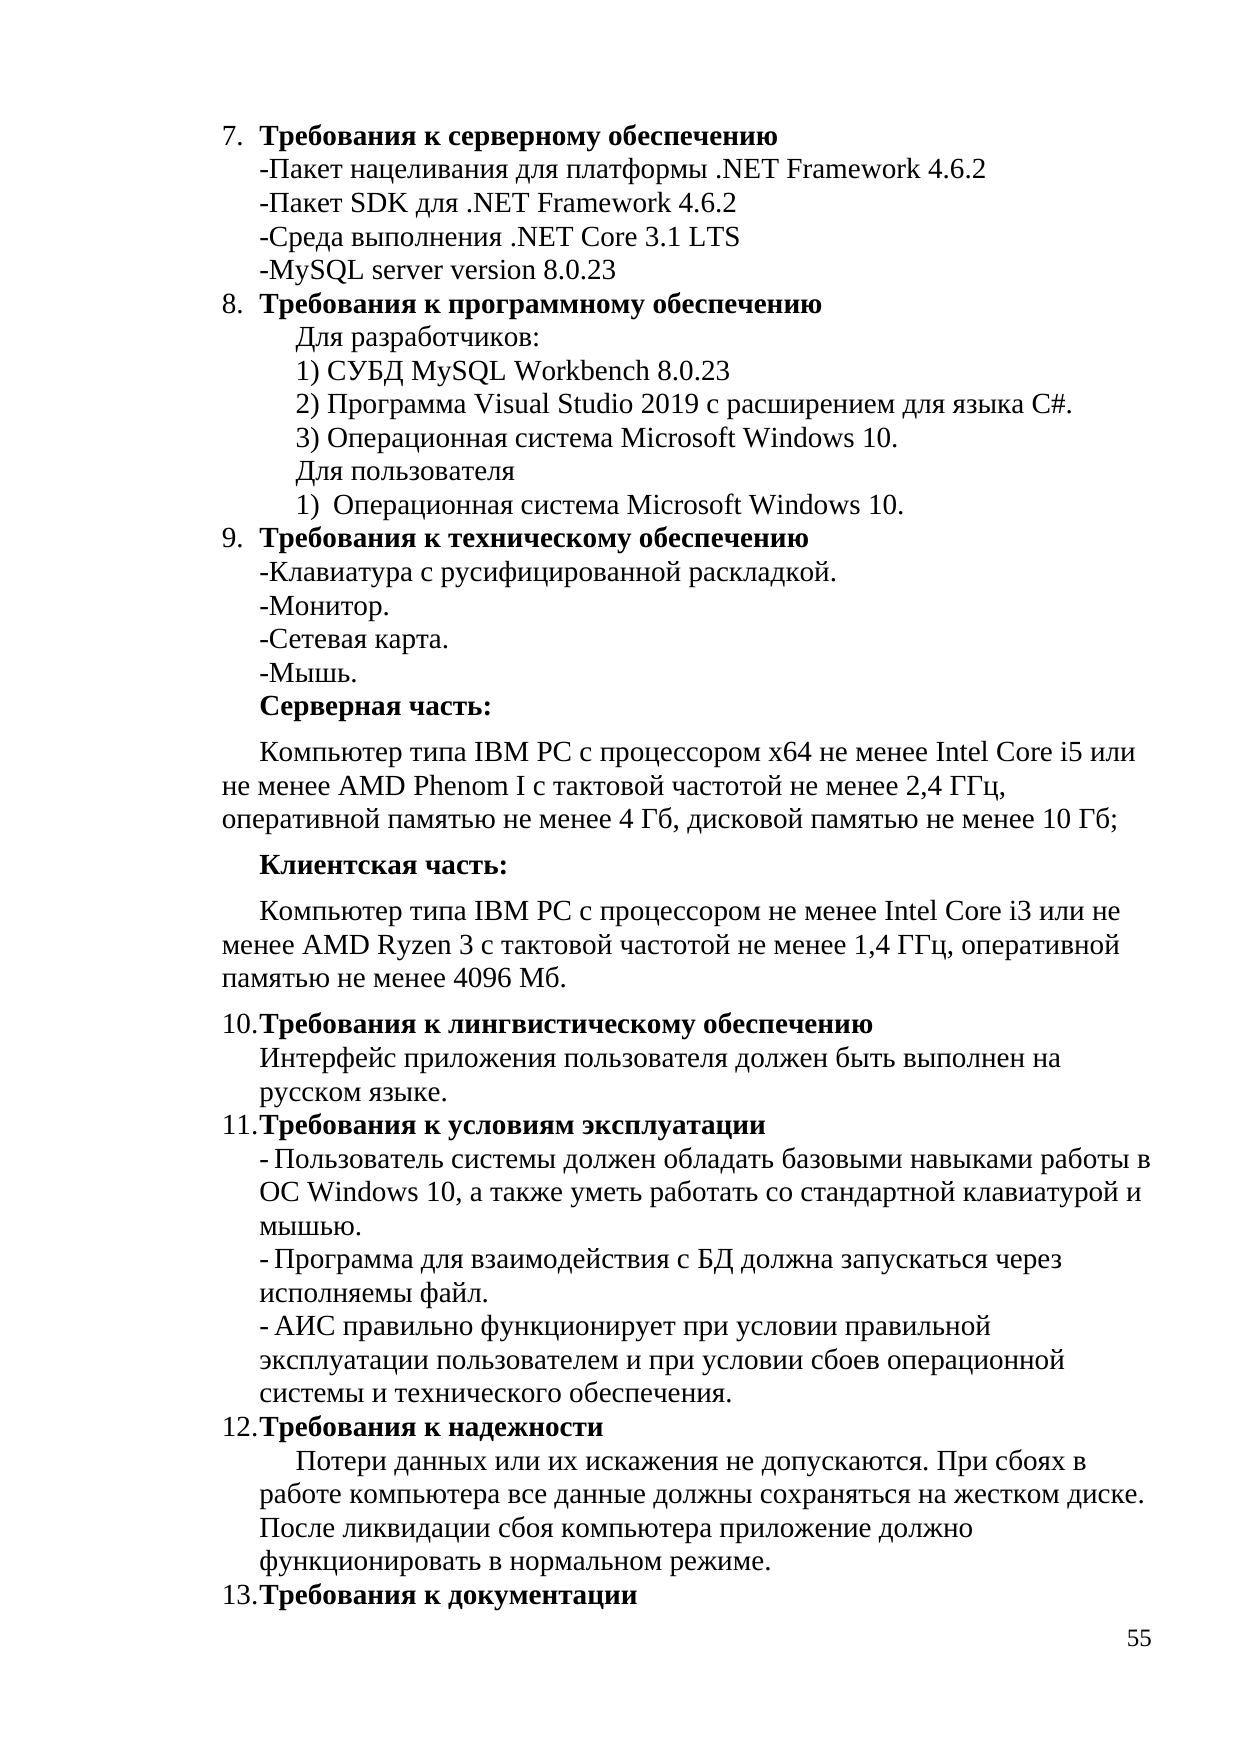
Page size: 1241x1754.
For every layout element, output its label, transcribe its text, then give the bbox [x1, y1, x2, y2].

list Требования к серверному обеспечению -Пакет нацеливания для платформы .NET Framework 4.6.2 [222, 118, 1152, 185]
list Требования к техническому обеспечению -Клавиатура с русифицированной раскладкой. -Монитор. -Сетевая карта. -Мышь. Серверная часть: [222, 521, 1152, 722]
list Потери данных или их искажения не допускаются. При сбоях в работе компьютера все данные должны сохраняться на жестком диске. После ликвидации сбоя компьютера приложение должно функционировать в нормальном режиме. [259, 1443, 1152, 1577]
list Требования к условиям эксплуатации - Пользователь системы должен обладать базовыми навыками работы в ОС Windows 10, а также уметь работать со стандартной клавиатурой и мышью. - Программа для взаимодействия с БД должна запускаться через исполняемы файл. - АИС правильно функционирует при условии правильной эксплуатации пользователем и при условии сбоев операционной системы и технического обеспечения. [222, 1107, 1152, 1409]
list -Среда выполнения .NET Core 3.1 LTS -MySQL server version 8.0.23 [259, 219, 1152, 286]
text Компьютер типа IBM PC с процессором х64 не менее Intel Core i5 или не менее AMD Phenom I с тактовой частотой не менее 2,4 ГГц, оперативной памятью не менее 4 Гб, дисковой памятью не менее 10 Гб; [222, 734, 1152, 835]
list Для разработчиков: 1) СУБД MySQL Workbench 8.0.23 2) Программа Visual Studio 2019 с расширением для языка C#. 3) Операционная система Microsoft Windows 10. Для пользователя [295, 319, 1152, 487]
list Операционная система Microsoft Windows 10. [295, 487, 1152, 521]
list Требования к программному обеспечению [222, 286, 1152, 319]
text Клиентская часть: [222, 847, 1152, 881]
list Требования к надежности [222, 1409, 1152, 1443]
list -Пакет SDK для .NET Framework 4.6.2 [259, 185, 1152, 219]
list Требования к документации [222, 1577, 1152, 1610]
text Компьютер типа IBM PC с процессором не менее Intel Core i3 или не менее AMD Ryzen 3 с тактовой частотой не менее 1,4 ГГц, оперативной памятью не менее 4096 Мб. [222, 893, 1152, 994]
list Требования к лингвистическому обеспечению Интерфейс приложения пользователя должен быть выполнен на русском языке. [222, 1007, 1152, 1107]
